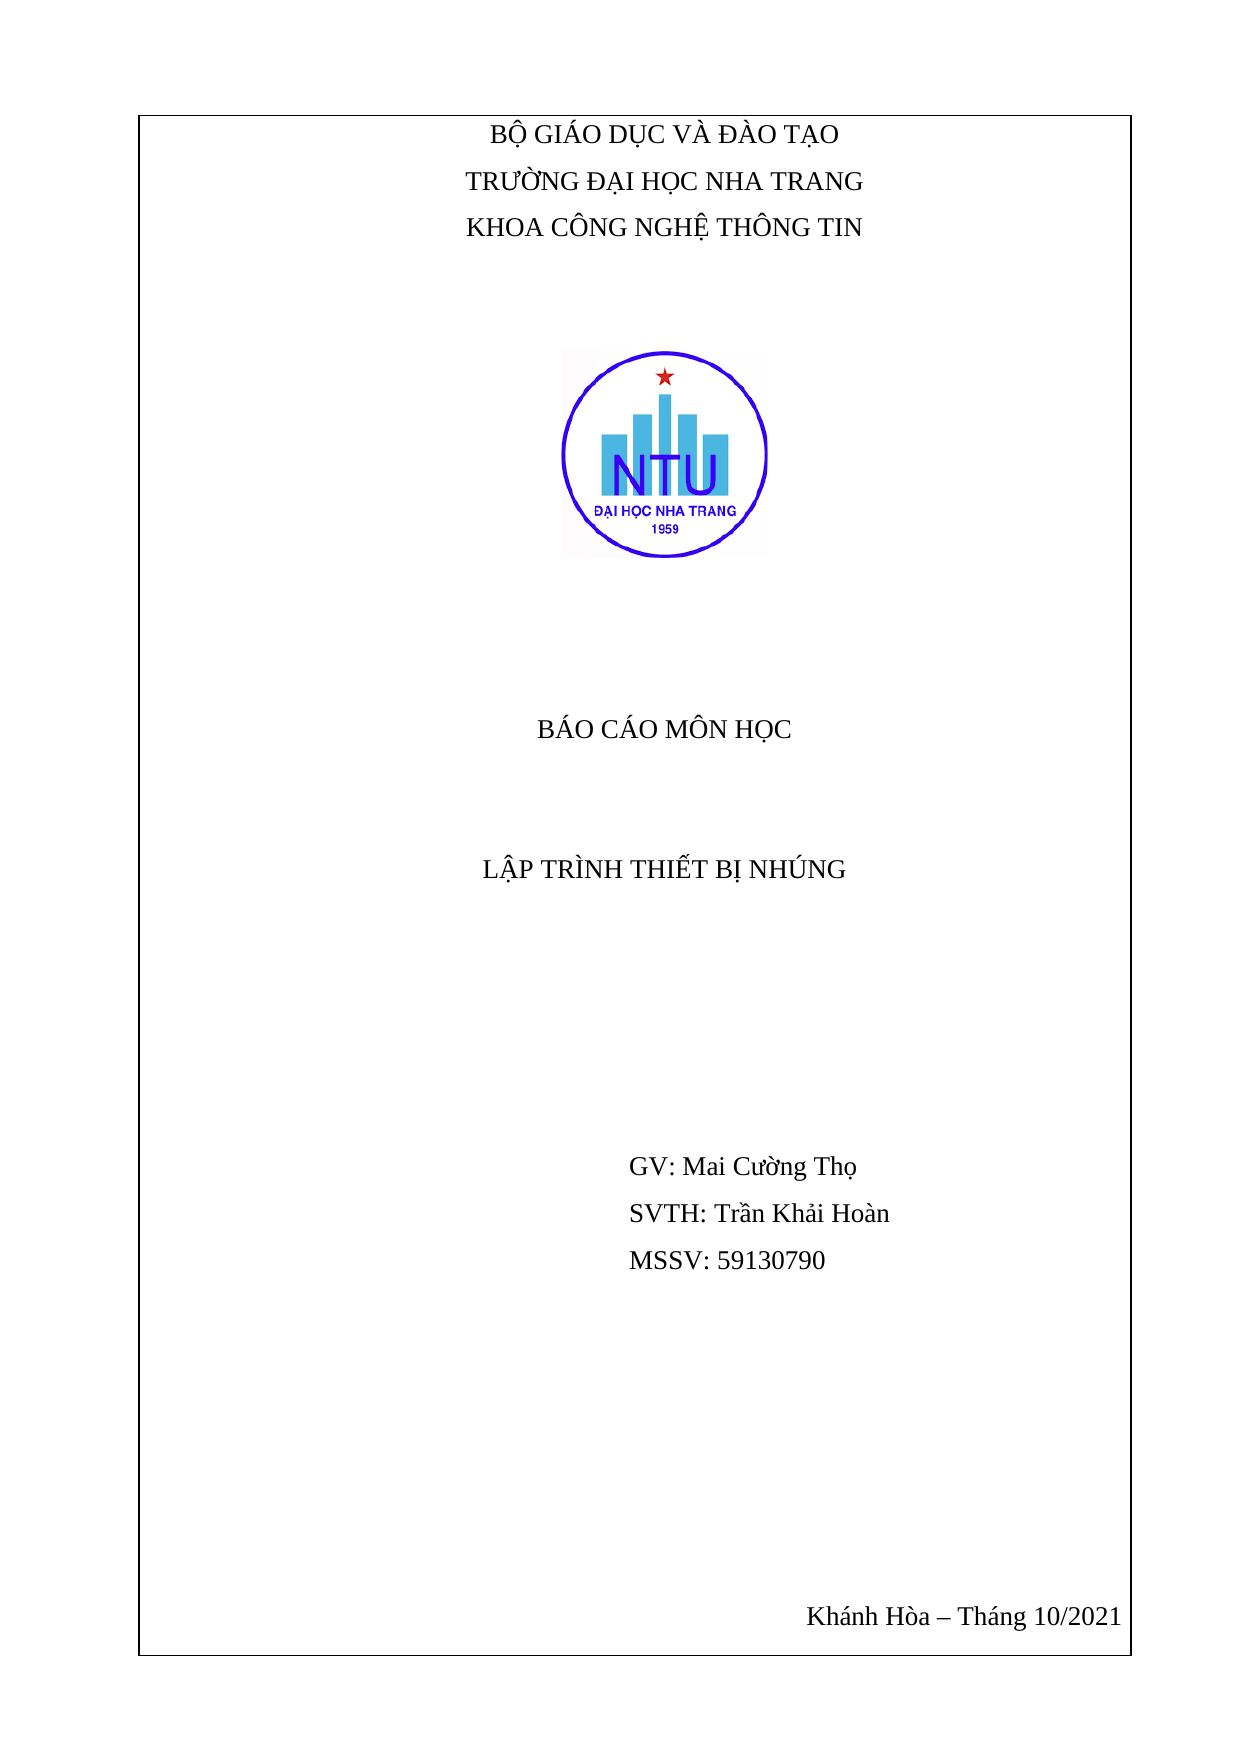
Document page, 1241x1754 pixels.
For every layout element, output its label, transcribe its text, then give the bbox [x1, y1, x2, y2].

text LẬP TRÌNH THIẾT BỊ NHÚNG [177, 853, 1122, 884]
text Khánh Hòa – Tháng 10/2021 [177, 1600, 1122, 1631]
text TRƯỜNG ĐẠI HỌC NHA TRANG [177, 165, 1122, 196]
picture [561, 351, 768, 558]
text BỘ GIÁO DỤC VÀ ĐÀO TẠO [177, 118, 1122, 149]
text BÁO CÁO MÔN HỌC [177, 713, 1122, 744]
text KHOA CÔNG NGHỆ THÔNG TIN [177, 211, 1122, 243]
